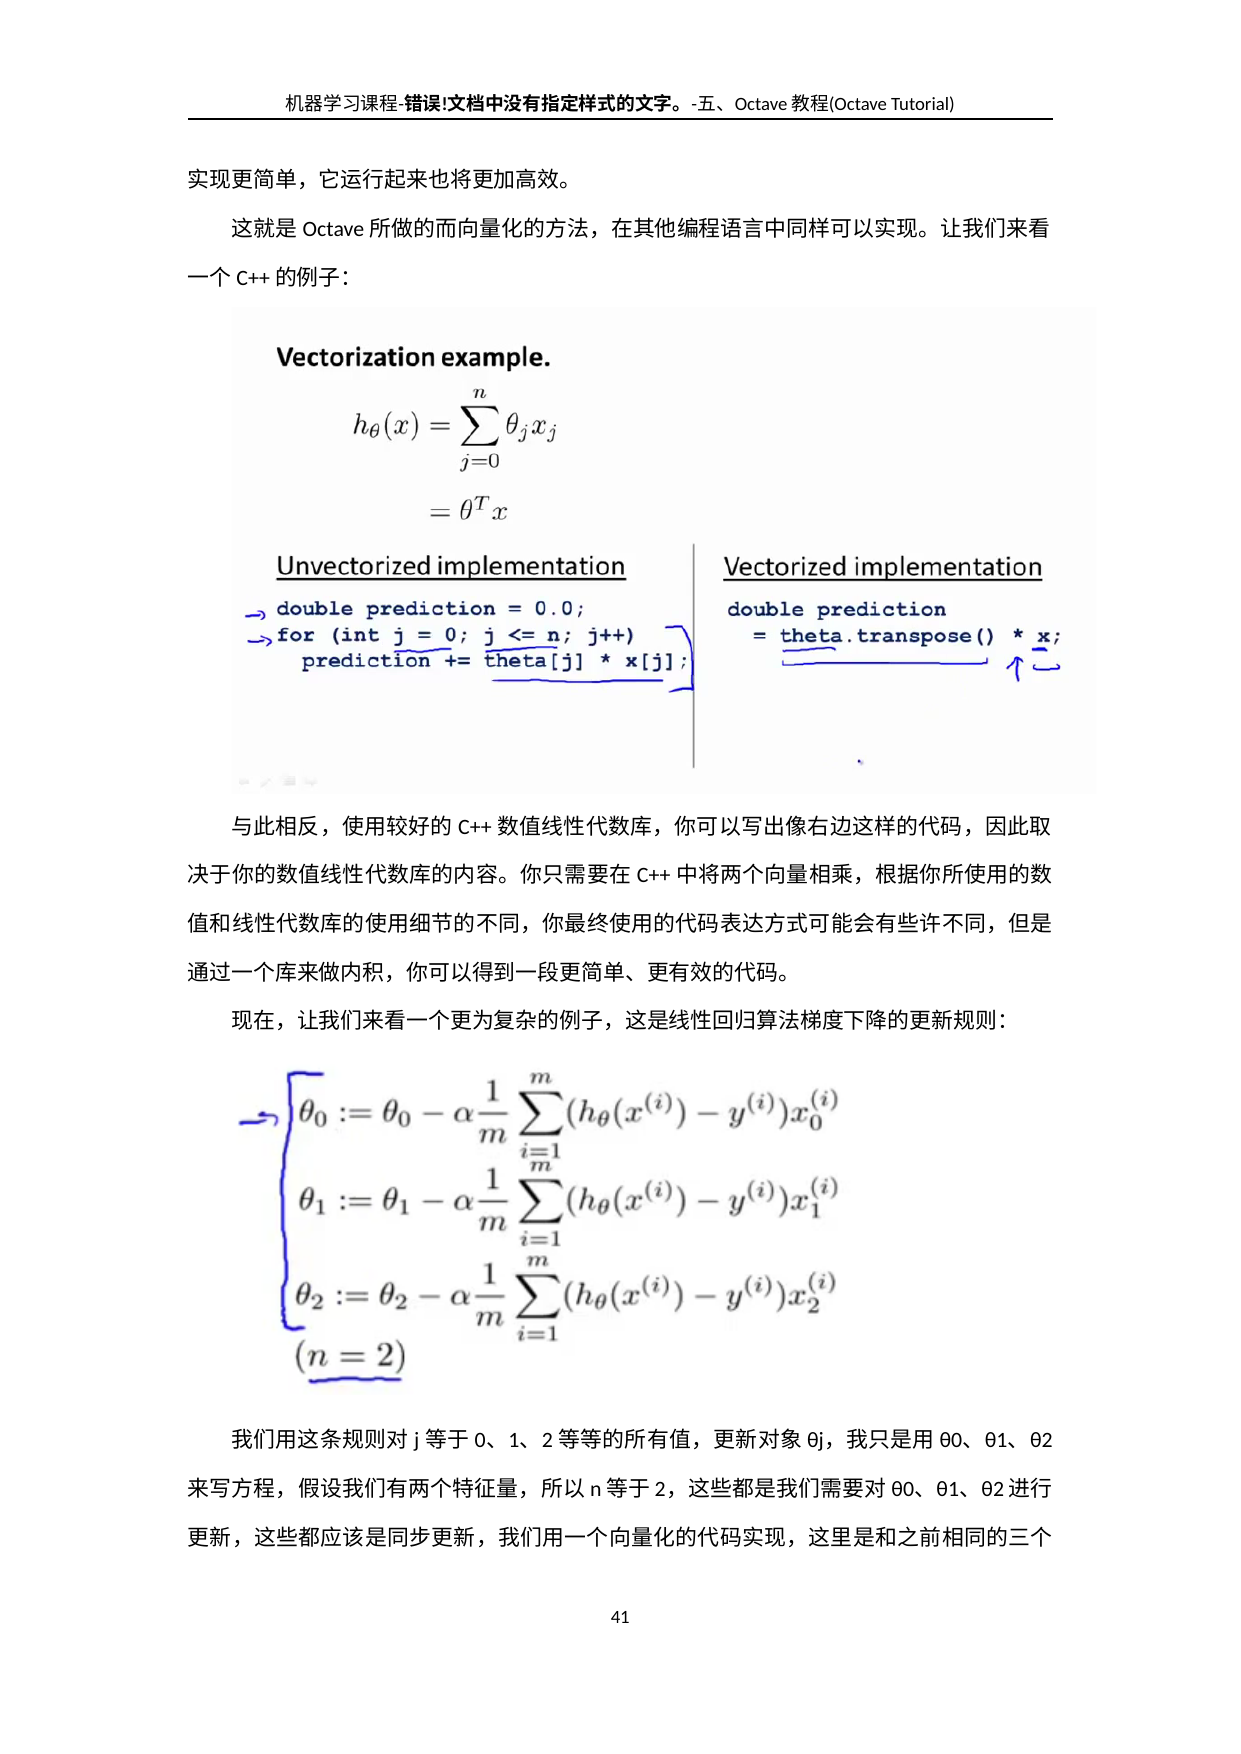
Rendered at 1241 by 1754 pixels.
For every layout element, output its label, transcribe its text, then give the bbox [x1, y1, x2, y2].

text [187, 162, 1053, 194]
picture [231, 1051, 861, 1395]
text 现在，让我们来看一个更为复杂的例子，这是线性回归算法梯度下降的更新规则： [187, 1003, 1053, 1035]
text 这就是 Octave 所做的而向量化的方法，在其他编程语言中同样可以实现。让我们来看一个 C++ 的例子： [187, 210, 1053, 292]
picture [231, 307, 1097, 794]
text 与此相反，使用较好的C++ 数值线性代数库，你可以写出像右边这样的代码，因此取决于你的数值线性代数库的内容。你只需要在 C++ 中将两个向量相乘，根据你所使用的数值和线性代数库的使用细节的不同，你最终使用的代码表达方式可能会有些许不同，但是通过一个库来做内积，你可以得到一段更简单、更有效的代码。 [187, 808, 1053, 987]
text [187, 1422, 1053, 1552]
